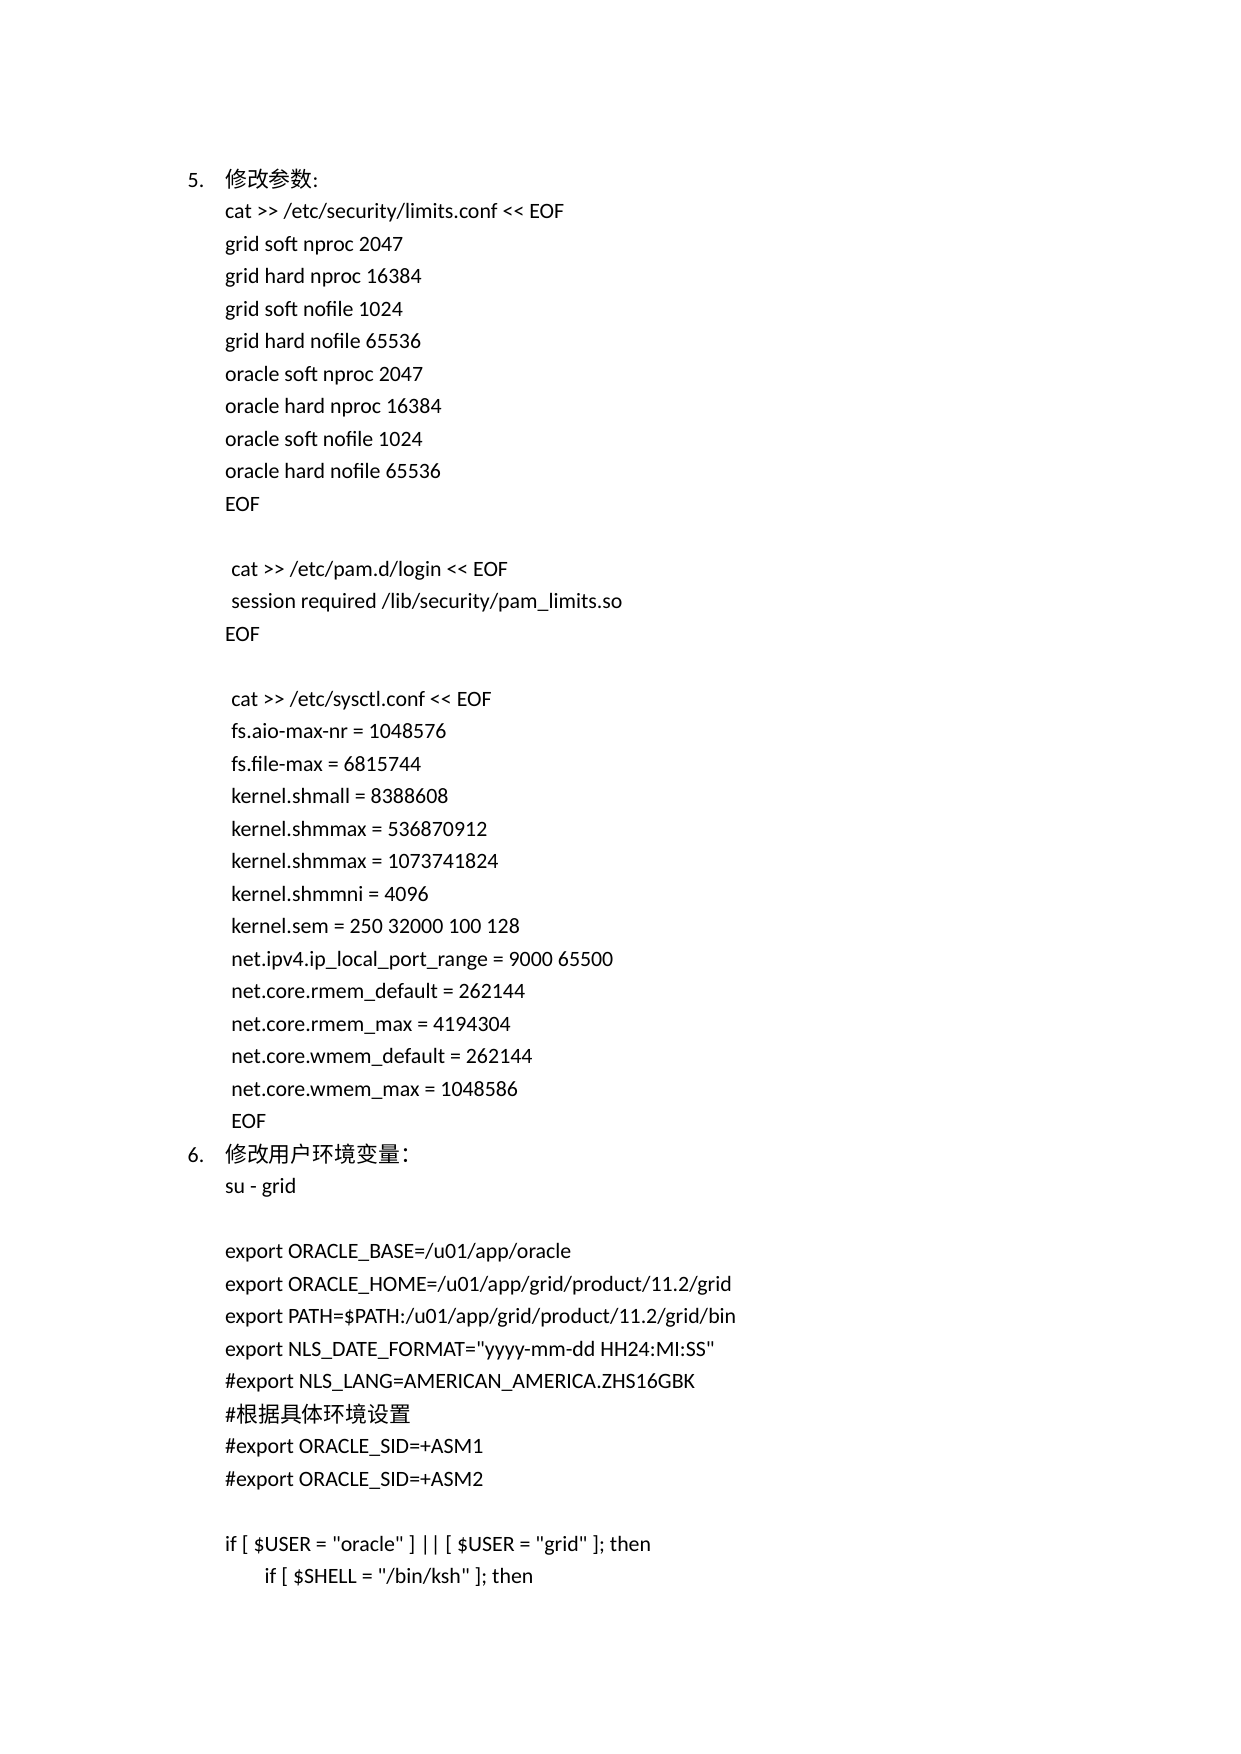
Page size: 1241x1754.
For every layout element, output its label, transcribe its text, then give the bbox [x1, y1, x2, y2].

list export ORACLE_HOME=/u01/app/grid/product/11.2/grid [225, 1267, 1053, 1299]
text kernel.sem = 250 32000 100 128 [187, 909, 1053, 942]
text net.core.rmem_default = 262144 [187, 974, 1053, 1007]
list oracle hard nofile 65536 [225, 454, 1053, 487]
list if [ $USER = "oracle" ] || [ $USER = "grid" ]; then [225, 1527, 1053, 1559]
list export ORACLE_BASE=/u01/app/oracle [225, 1234, 1053, 1267]
text fs.aio-max-nr = 1048576 [187, 714, 1053, 747]
list oracle soft nofile 1024 [225, 422, 1053, 454]
text fs.file-max = 6815744 [187, 747, 1053, 779]
list #export ORACLE_SID=+ASM1 [225, 1429, 1053, 1462]
text cat >> /etc/pam.d/login << EOF [187, 552, 1053, 584]
list grid soft nofile 1024 [225, 292, 1053, 324]
list EOF [225, 617, 1053, 649]
text kernel.shmmax = 1073741824 [187, 844, 1053, 877]
list #根据具体环境设置 [225, 1397, 1053, 1429]
list 修改用户环境变量： su - grid [187, 1137, 1053, 1202]
list export PATH=$PATH:/u01/app/grid/product/11.2/grid/bin [225, 1299, 1053, 1332]
list if [ $SHELL = "/bin/ksh" ]; then [225, 1559, 1053, 1592]
text net.ipv4.ip_local_port_range = 9000 65500 [187, 942, 1053, 974]
text kernel.shmall = 8388608 [187, 779, 1053, 812]
list grid hard nproc 16384 [225, 259, 1053, 292]
text net.core.rmem_max = 4194304 [187, 1007, 1053, 1039]
list oracle soft nproc 2047 [225, 357, 1053, 389]
text EOF [187, 1104, 1053, 1137]
list oracle hard nproc 16384 [225, 389, 1053, 422]
text kernel.shmmni = 4096 [187, 877, 1053, 909]
list EOF [225, 487, 1053, 519]
text kernel.shmmax = 536870912 [187, 812, 1053, 844]
text net.core.wmem_default = 262144 [187, 1039, 1053, 1072]
list #export ORACLE_SID=+ASM2 [225, 1462, 1053, 1494]
text cat >> /etc/sysctl.conf << EOF [187, 682, 1053, 714]
list export NLS_DATE_FORMAT="yyyy-mm-dd HH24:MI:SS" [225, 1332, 1053, 1364]
list #export NLS_LANG=AMERICAN_AMERICA.ZHS16GBK [225, 1364, 1053, 1397]
list grid soft nproc 2047 [225, 227, 1053, 259]
list grid hard nofile 65536 [225, 324, 1053, 357]
text net.core.wmem_max = 1048586 [187, 1072, 1053, 1104]
list 修改参数: cat >> /etc/security/limits.conf << EOF [187, 162, 1053, 227]
text session required /lib/security/pam_limits.so [187, 584, 1053, 617]
